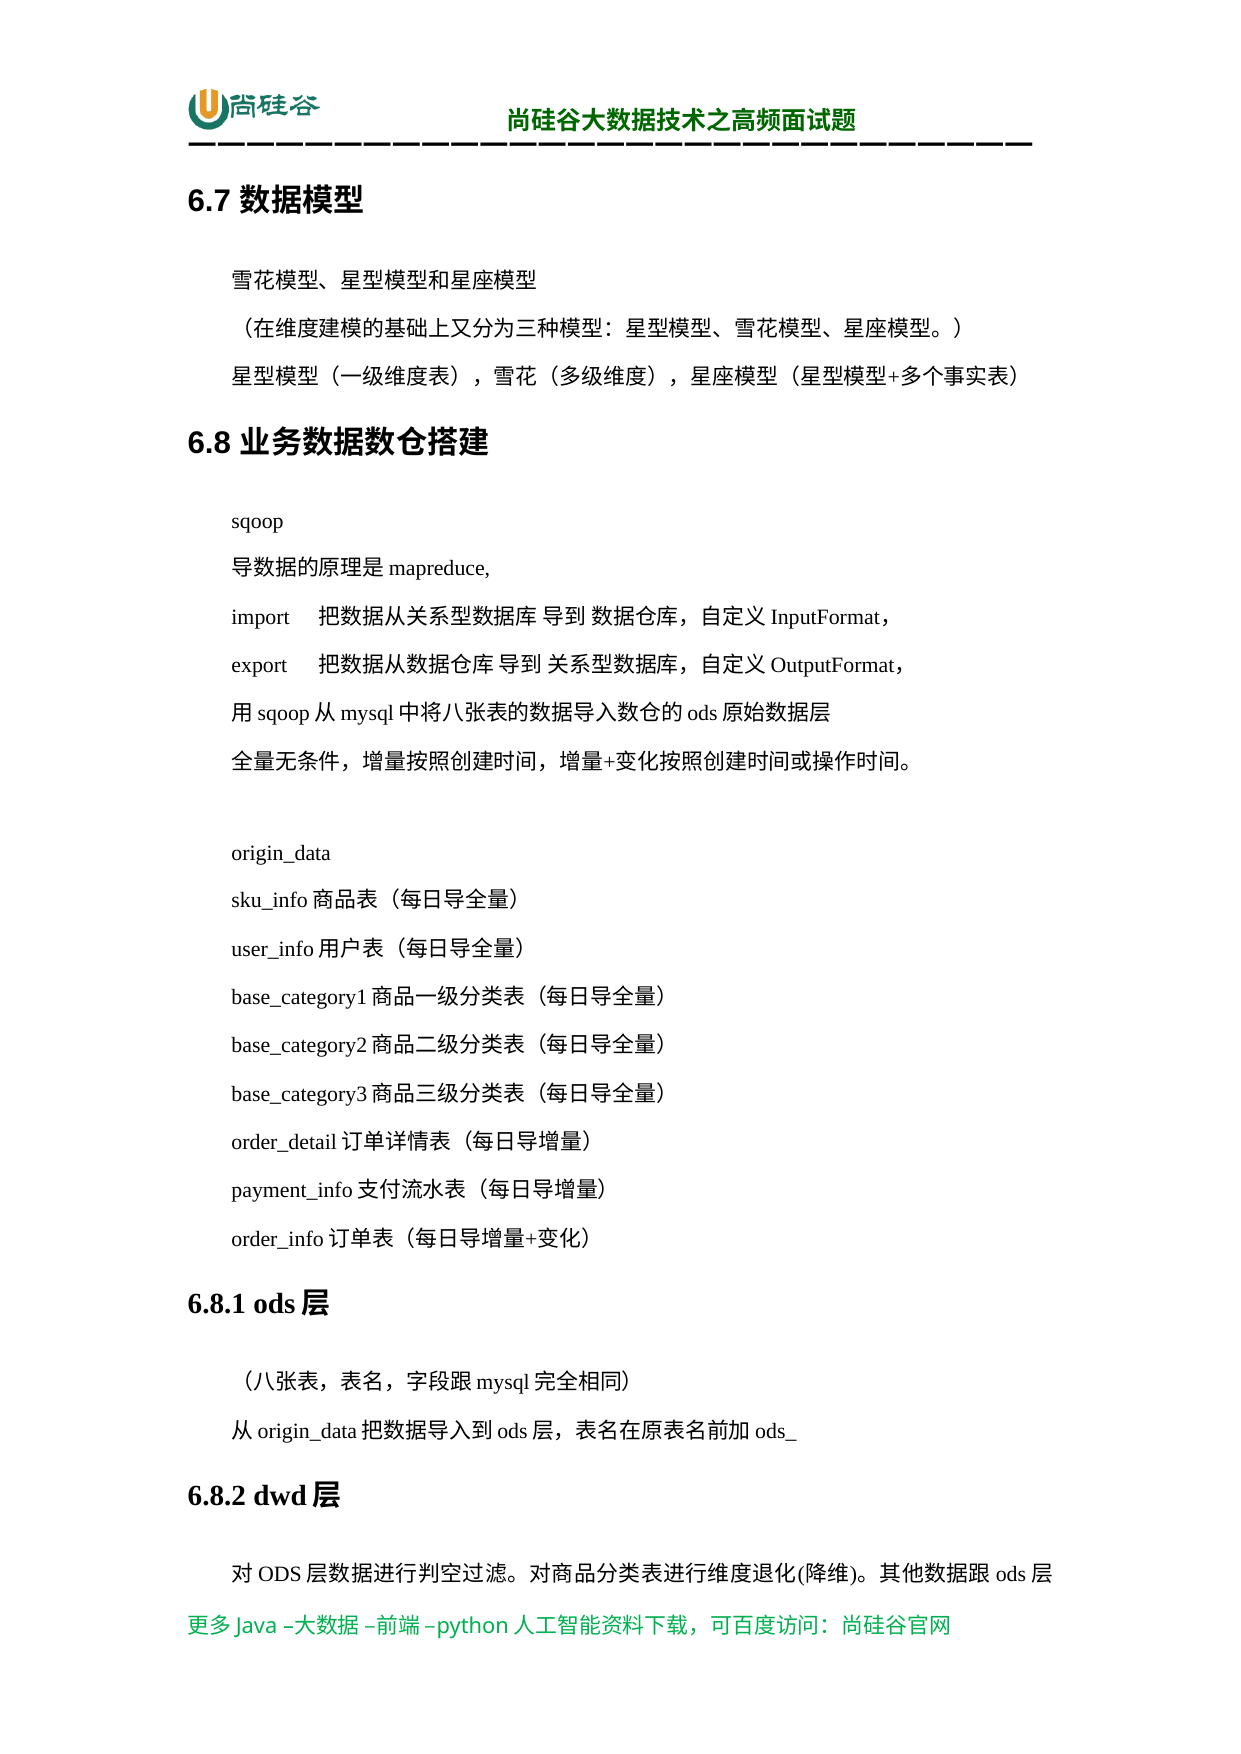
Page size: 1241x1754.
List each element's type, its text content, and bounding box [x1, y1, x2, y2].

text sqoop [187, 505, 1053, 537]
text 导数据的原理是mapreduce, [187, 550, 1053, 582]
text payment_info支付流水表（每日导增量） [187, 1172, 1053, 1204]
text 雪花模型、星型模型和星座模型 [187, 262, 1053, 295]
text sku_info商品表（每日导全量） [187, 882, 1053, 914]
text base_category1商品一级分类表（每日导全量） [187, 978, 1053, 1011]
text origin_data [187, 837, 1053, 869]
text 从origin_data把数据导入到ods层，表名在原表名前加ods_ [187, 1412, 1053, 1445]
text import 把数据从关系型数据库 导到 数据仓库，自定义InputFormat， [187, 598, 1053, 631]
text order_info订单表（每日导增量+变化） [187, 1220, 1053, 1253]
subtitle 6.8.1 ods层 [187, 1268, 1053, 1333]
text export 把数据从数据仓库 导到 关系型数据库，自定义OutputFormat， [187, 647, 1053, 679]
text user_info用户表（每日导全量） [187, 930, 1053, 963]
text 全量无条件，增量按照创建时间，增量+变化按照创建时间或操作时间。 [187, 743, 1053, 776]
text （八张表，表名，字段跟mysql完全相同） [187, 1364, 1053, 1396]
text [187, 1556, 1053, 1588]
text order_detail订单详情表（每日导增量） [187, 1123, 1053, 1156]
subtitle 6.7 数据模型 [187, 165, 1053, 230]
text （在维度建模的基础上又分为三种模型：星型模型、雪花模型、星座模型。） [187, 311, 1053, 343]
text 星型模型（一级维度表），雪花（多级维度），星座模型（星型模型+多个事实表） [187, 359, 1053, 391]
text base_category2商品二级分类表（每日导全量） [187, 1027, 1053, 1059]
text base_category3商品三级分类表（每日导全量） [187, 1075, 1053, 1108]
text 用sqoop从mysql中将八张表的数据导入数仓的ods原始数据层 [187, 695, 1053, 727]
subtitle 6.8.2 dwd层 [187, 1461, 1053, 1526]
subtitle 6.8 业务数据数仓搭建 [187, 407, 1053, 472]
